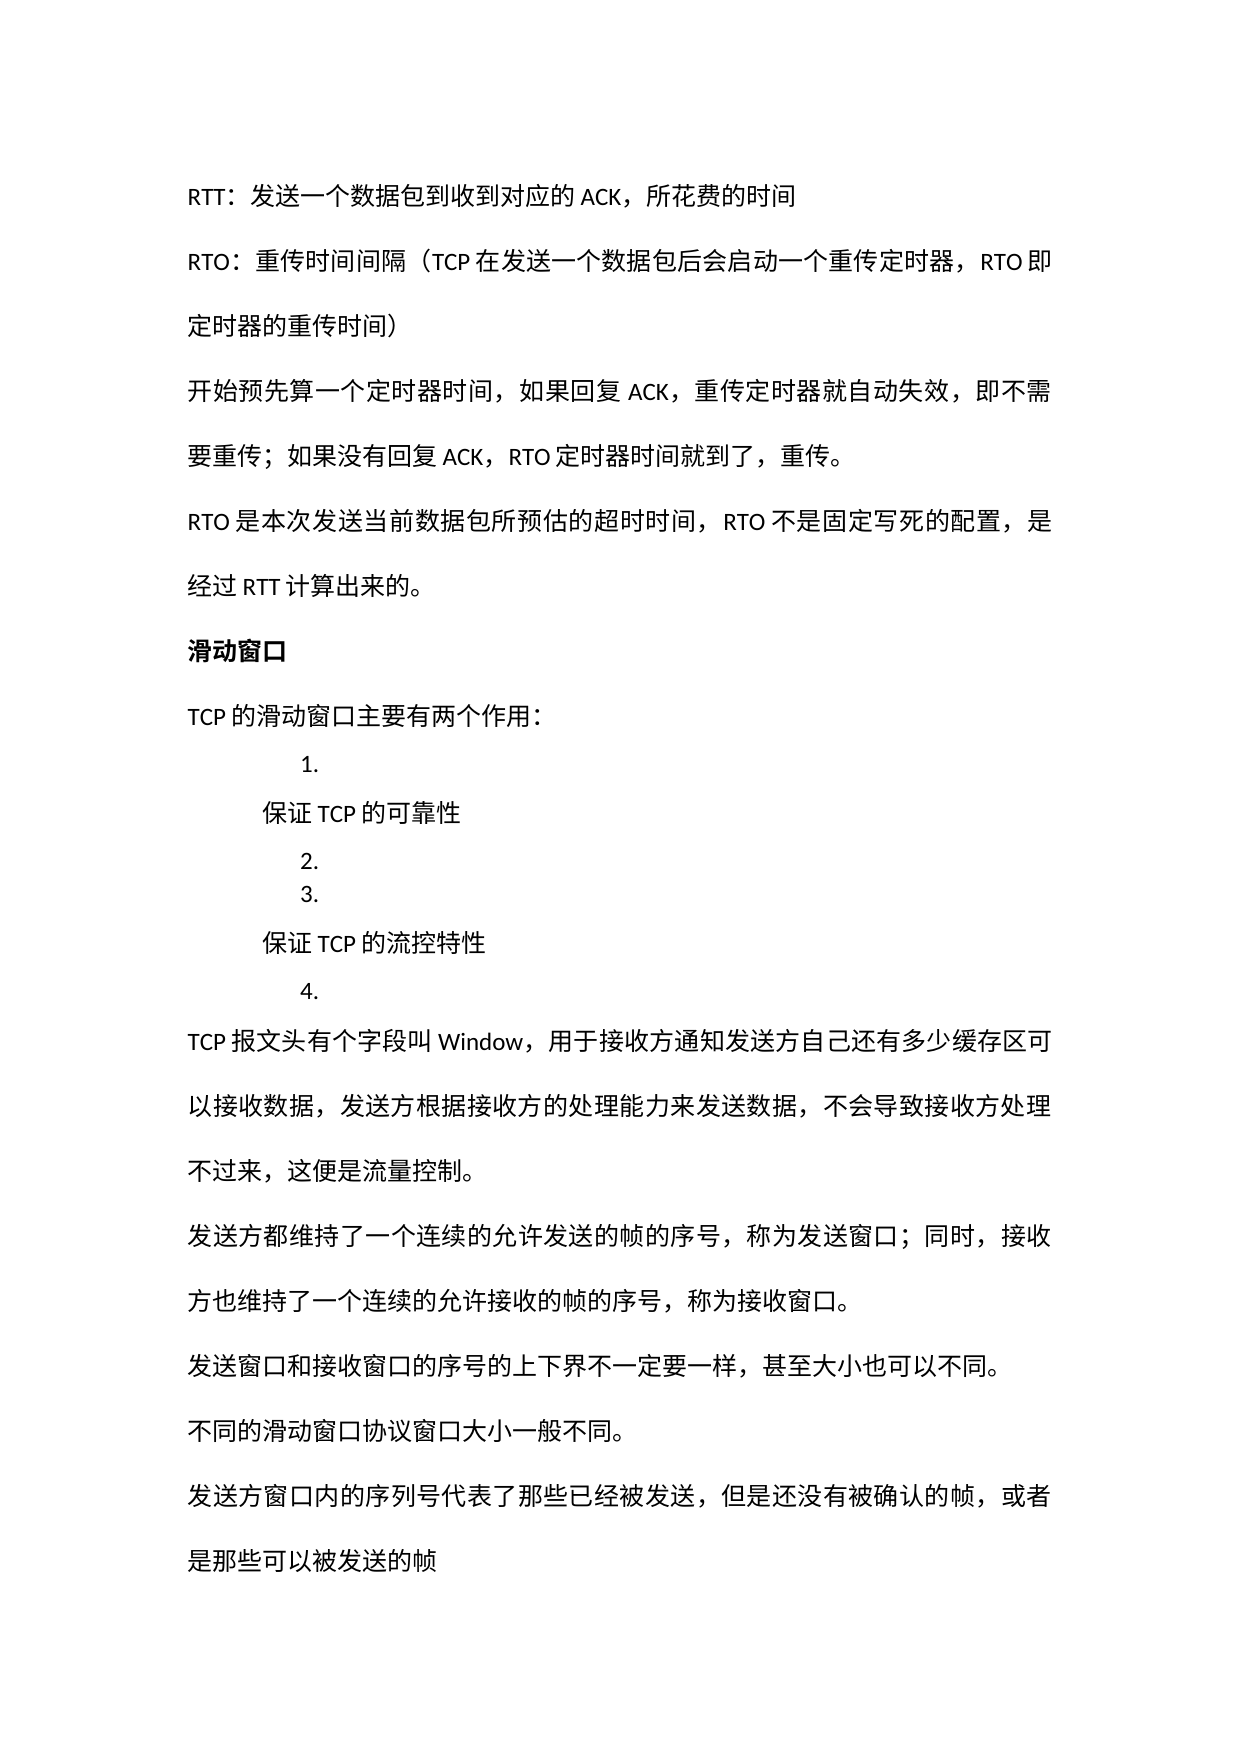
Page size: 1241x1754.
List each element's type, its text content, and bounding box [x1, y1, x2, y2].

text RTO是本次发送当前数据包所预估的超时时间，RTO不是固定写死的配置，是经过RTT计算出来的。 [187, 487, 1053, 617]
text 滑动窗口 [187, 617, 1053, 682]
text 不同的滑动窗口协议窗口大小一般不同。 [187, 1397, 1053, 1462]
text RTT：发送一个数据包到收到对应的ACK，所花费的时间 [187, 162, 1053, 227]
text TCP的滑动窗口主要有两个作用： [187, 682, 1053, 747]
text 开始预先算一个定时器时间，如果回复ACK，重传定时器就自动失效，即不需要重传；如果没有回复ACK，RTO定时器时间就到了，重传。 [187, 357, 1053, 487]
text 发送方都维持了一个连续的允许发送的帧的序号，称为发送窗口；同时，接收方也维持了一个连续的允许接收的帧的序号，称为接收窗口。 [187, 1202, 1053, 1332]
text 保证TCP的流控特性 [262, 909, 1053, 974]
text 发送方窗口内的序列号代表了那些已经被发送，但是还没有被确认的帧，或者是那些可以被发送的帧 [187, 1462, 1053, 1592]
text 保证TCP的可靠性 [262, 779, 1053, 844]
text 发送窗口和接收窗口的序号的上下界不一定要一样，甚至大小也可以不同。 [187, 1332, 1053, 1397]
text TCP报文头有个字段叫Window，用于接收方通知发送方自己还有多少缓存区可以接收数据，发送方根据接收方的处理能力来发送数据，不会导致接收方处理不过来，这便是流量控制。 [187, 1007, 1053, 1202]
text RTO：重传时间间隔（TCP在发送一个数据包后会启动一个重传定时器，RTO即定时器的重传时间） [187, 227, 1053, 357]
